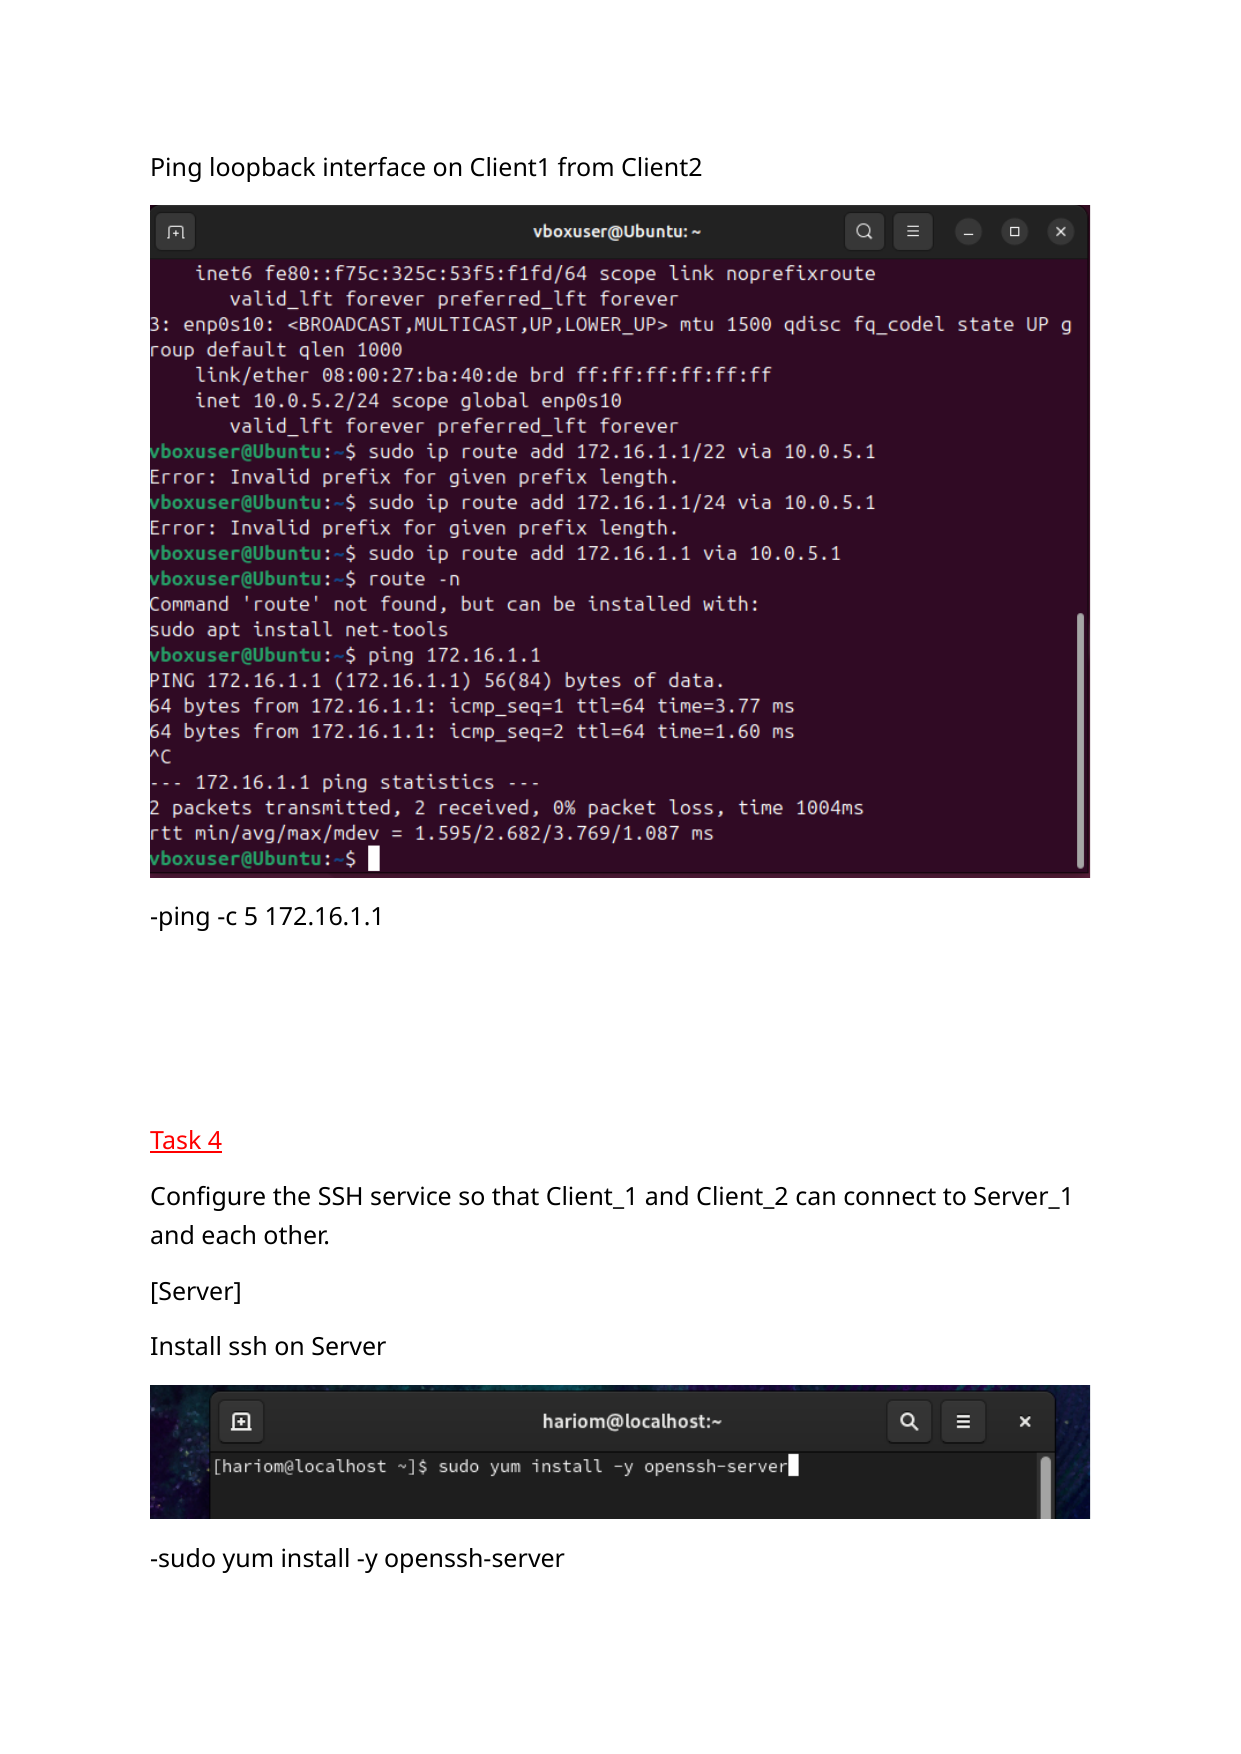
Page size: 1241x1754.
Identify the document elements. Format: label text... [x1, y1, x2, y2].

text Task 4 [150, 1122, 1090, 1156]
text Ping loopback interface on Client1 from Client2 [150, 150, 1090, 184]
picture [150, 205, 1091, 878]
picture [150, 1385, 1091, 1519]
text -sudo yum install -y openssh-server [150, 1540, 1090, 1574]
text [Server] [150, 1273, 1090, 1307]
text Configure the SSH service so that Client_1 and Client_2 can connect to Server_1 and each other. [150, 1178, 1090, 1251]
text Install ssh on Server [150, 1329, 1090, 1363]
text -ping -c 5 172.16.1.1 [150, 899, 1090, 933]
